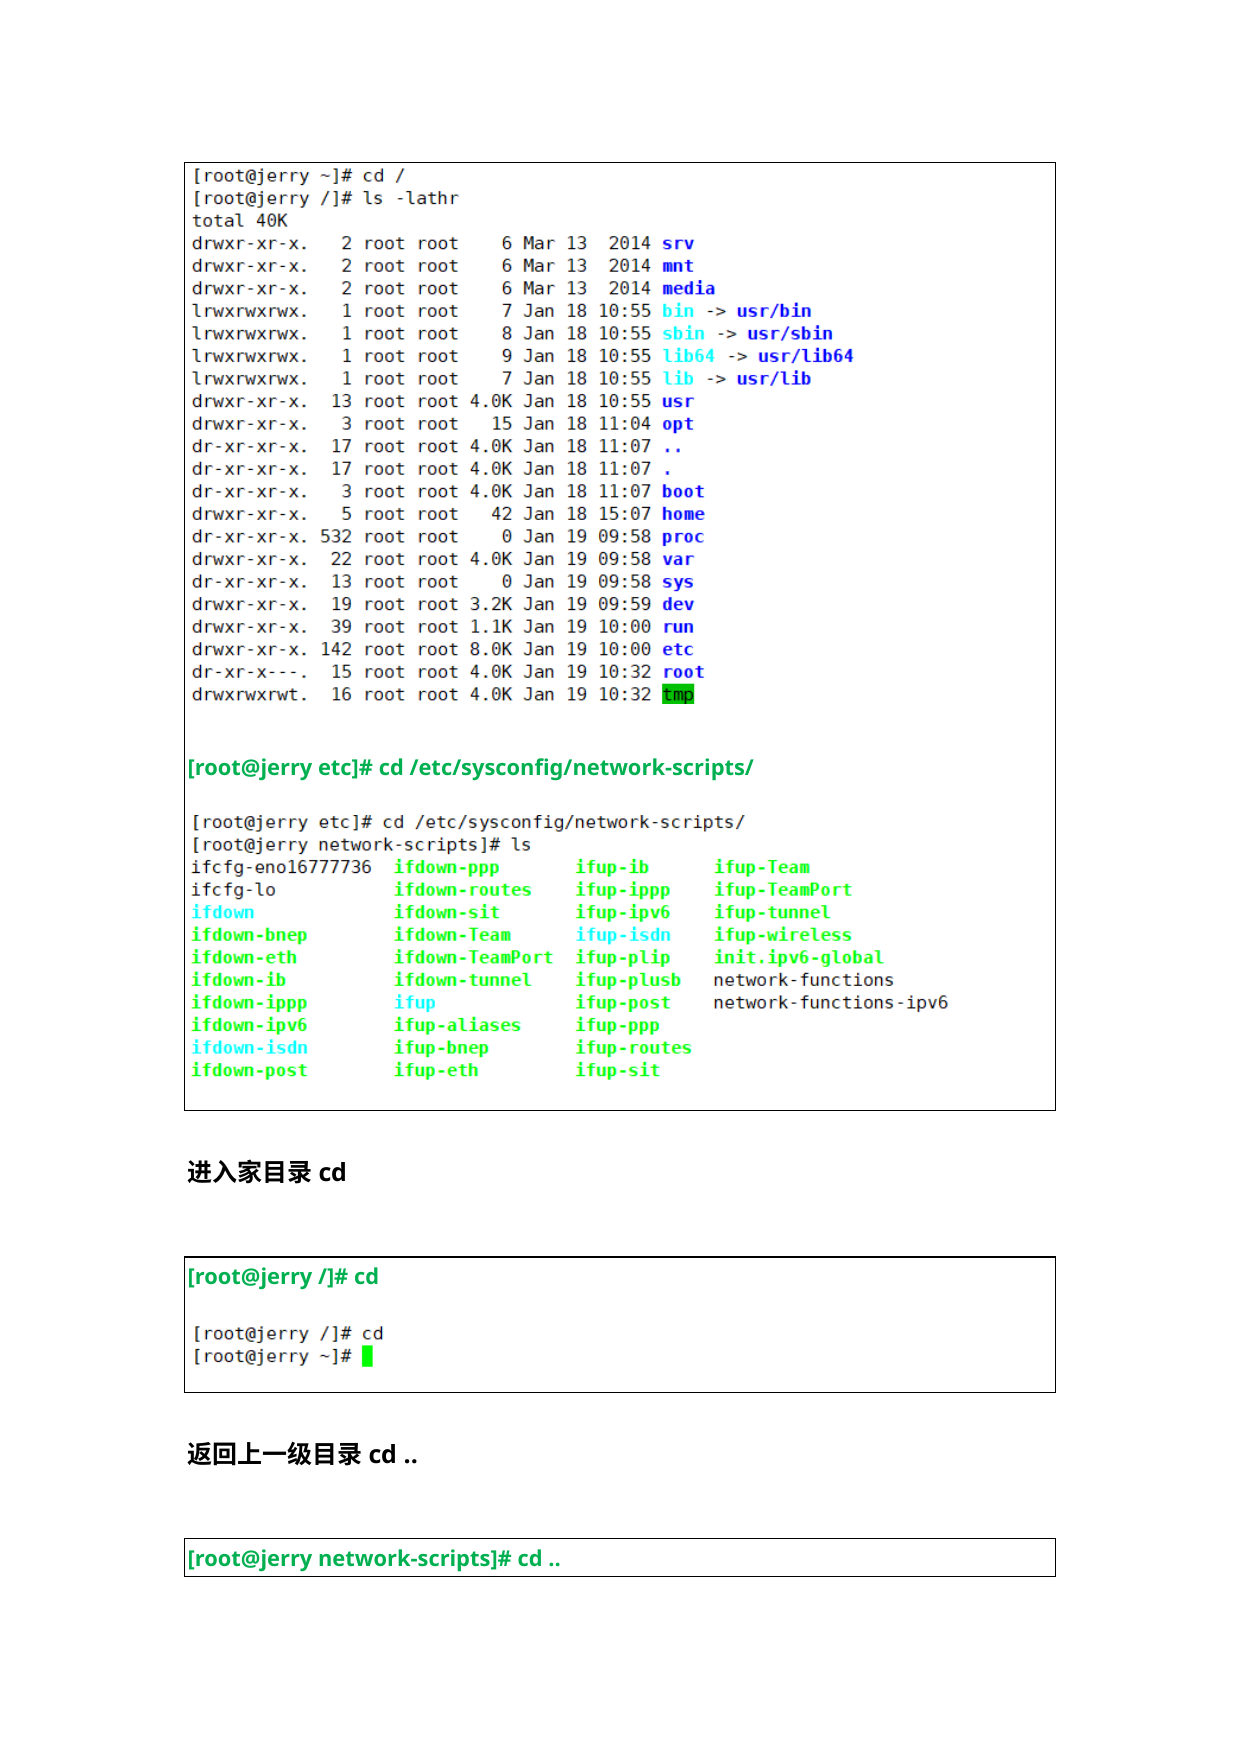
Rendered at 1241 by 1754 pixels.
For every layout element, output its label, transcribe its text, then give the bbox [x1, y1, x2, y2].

picture [187, 165, 1053, 704]
subtitle 返回上一级目录 cd .. [187, 1420, 1053, 1485]
picture [187, 1324, 1053, 1380]
picture [187, 815, 1053, 1081]
text [root@jerry etc]# cd /etc/sysconfig/network-scripts/ [187, 750, 1053, 783]
text [root@jerry network-scripts]# cd .. [185, 1539, 1055, 1576]
subtitle 进入家目录 cd [187, 1138, 1053, 1203]
text [root@jerry /]# cd [185, 1258, 1055, 1292]
